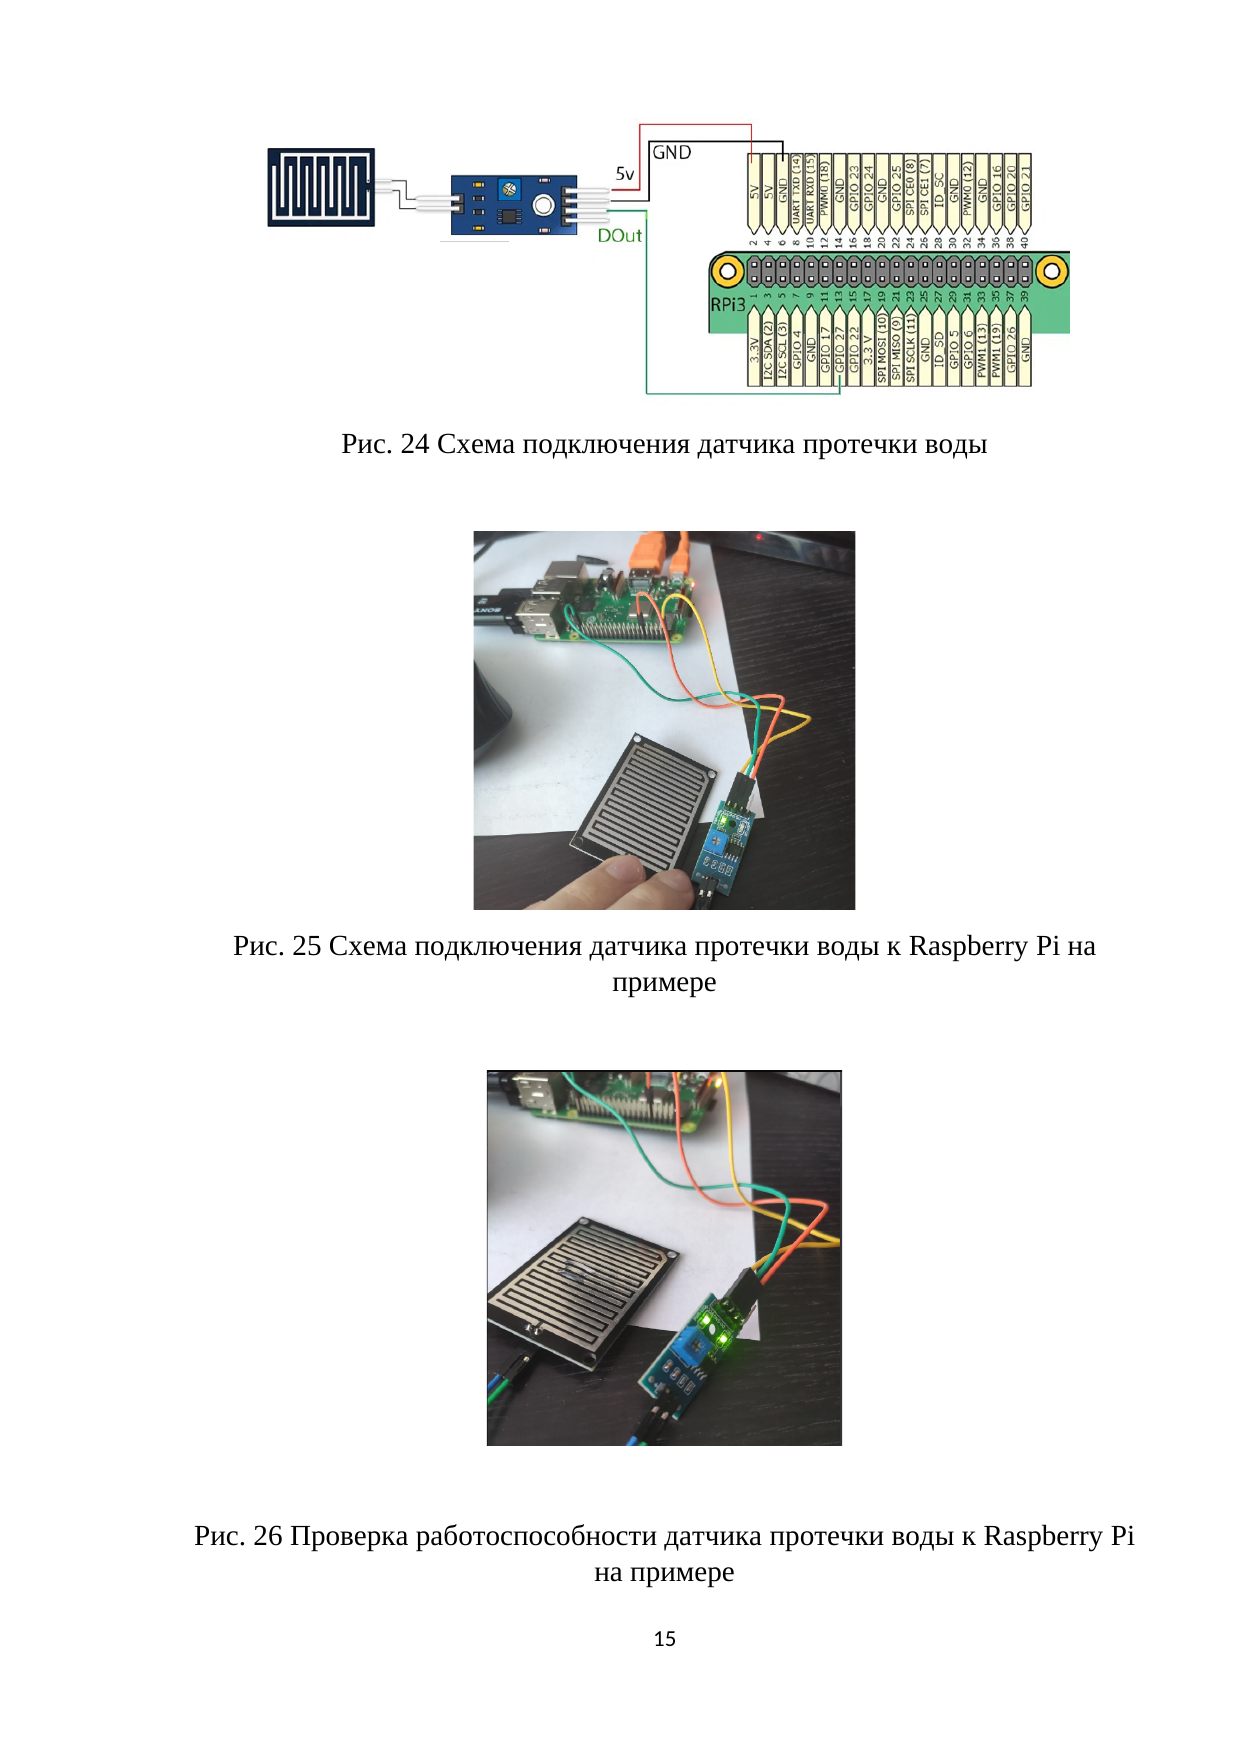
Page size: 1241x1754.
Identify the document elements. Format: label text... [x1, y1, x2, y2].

text Рис. 24 Схема подключения датчика протечки воды [177, 426, 1152, 459]
text Рис. 26 Проверка работоспособности датчика протечки воды к Raspberry Pi на примере [177, 1518, 1152, 1587]
picture [473, 531, 856, 910]
text Рис. 25 Схема подключения датчика протечки воды к Raspberry Pi на примере [177, 928, 1152, 998]
picture [486, 1070, 843, 1446]
picture [258, 118, 1070, 407]
